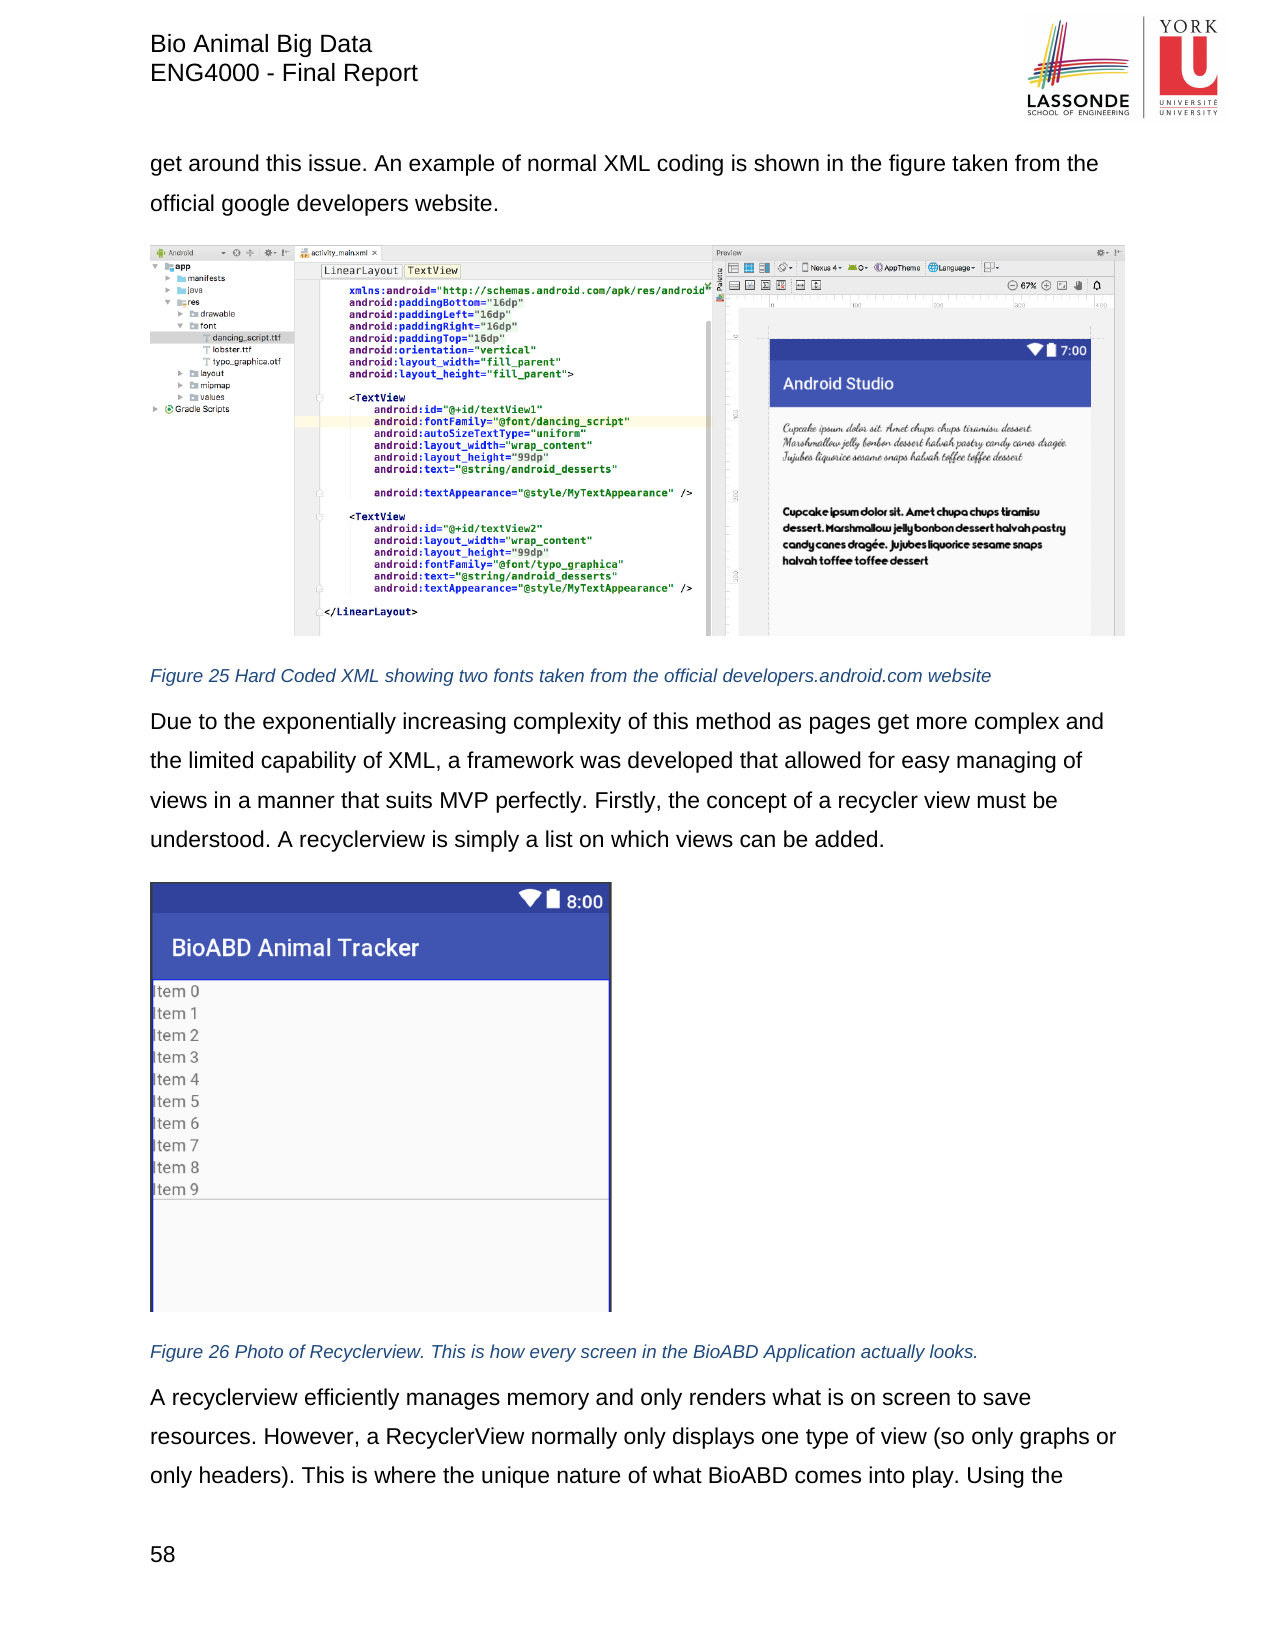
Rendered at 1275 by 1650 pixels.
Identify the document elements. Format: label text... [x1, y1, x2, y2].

text Due to the exponentially increasing complexity of this method as pages get more complex and the limited capability of XML, a framework was developed that allowed for easy managing of views in a manner that suits MVP perfectly. Firstly, the concept of a recycler view must be understood. A recyclerview is simply a list on which views can be added. [150, 708, 1125, 852]
picture [150, 882, 612, 1312]
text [150, 1383, 1125, 1489]
picture [150, 245, 1125, 636]
picture [1025, 12, 1228, 122]
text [150, 150, 1125, 216]
